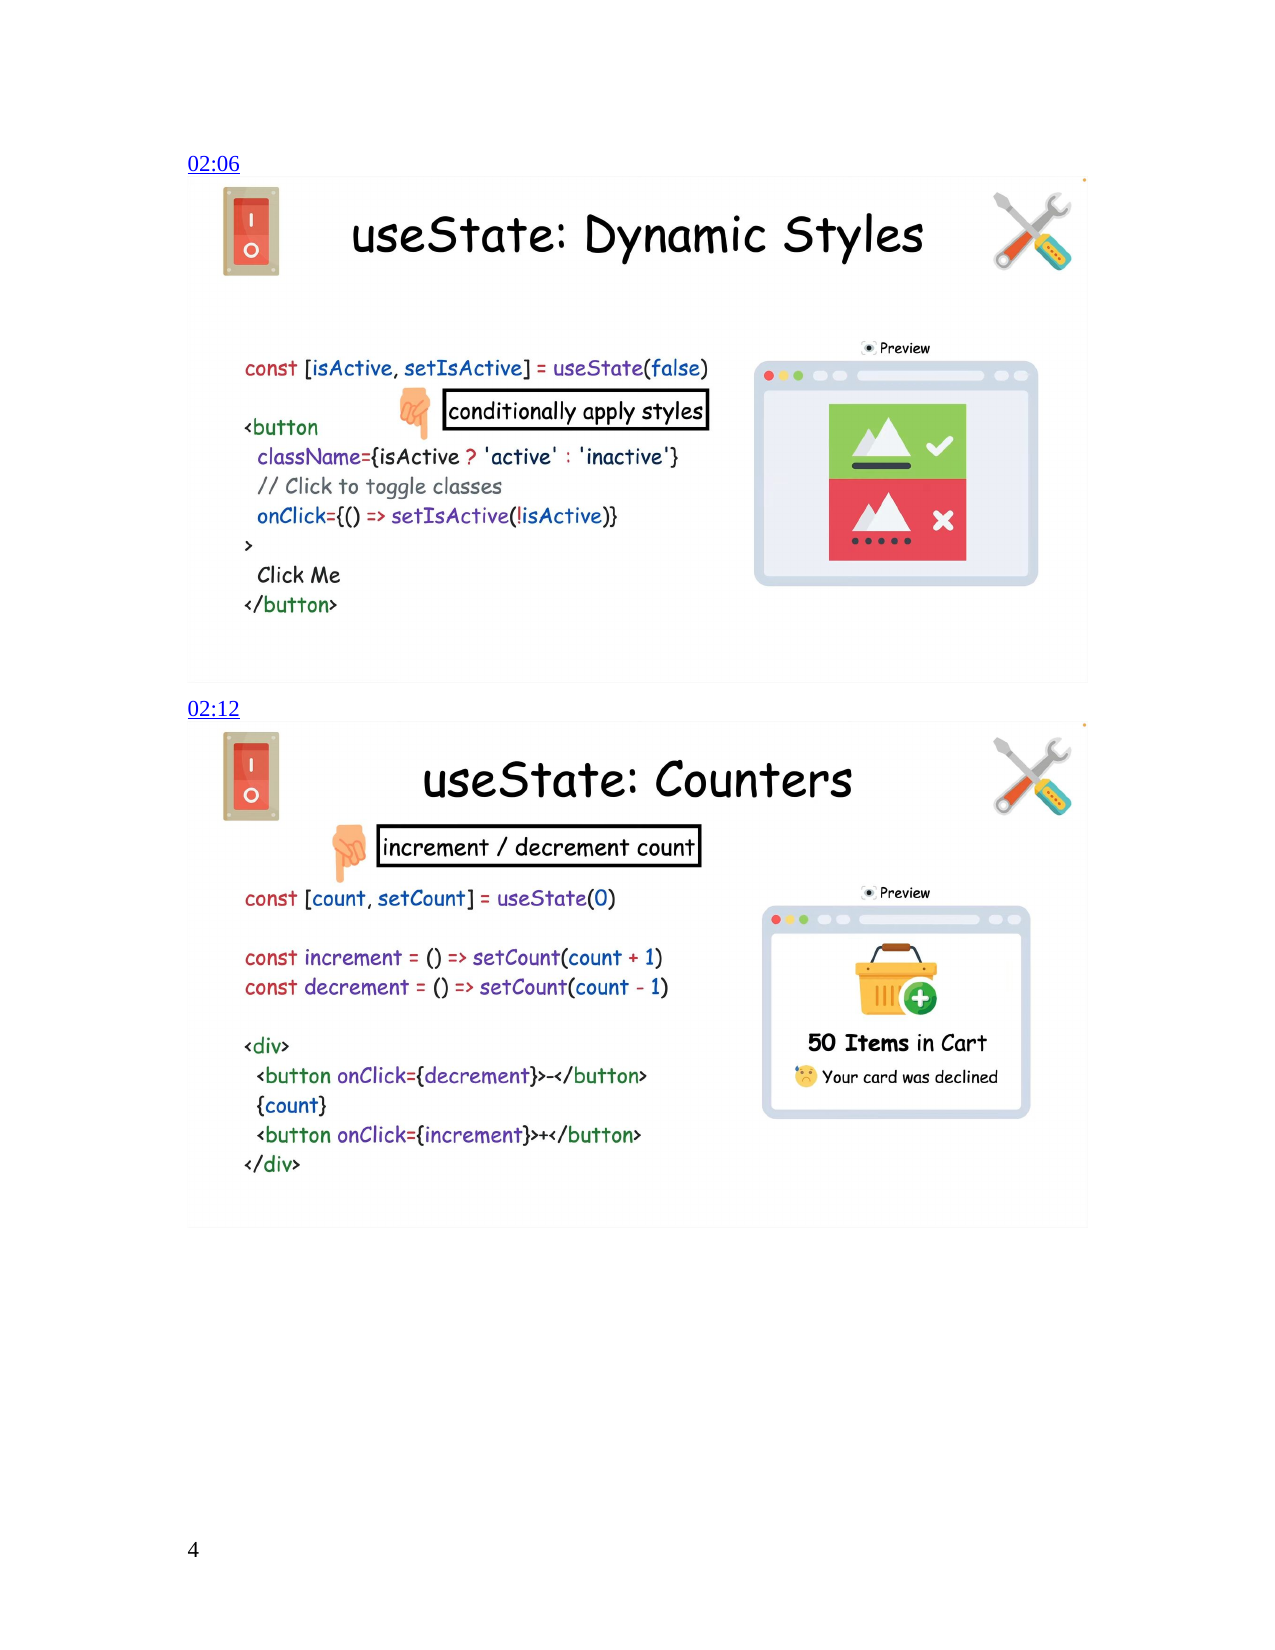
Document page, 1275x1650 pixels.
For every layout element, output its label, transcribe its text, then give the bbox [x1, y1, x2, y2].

picture [187, 176, 1088, 683]
text 02:12 [187, 695, 1087, 721]
picture [187, 721, 1088, 1228]
text 02:01 02:06 [187, 150, 1087, 176]
